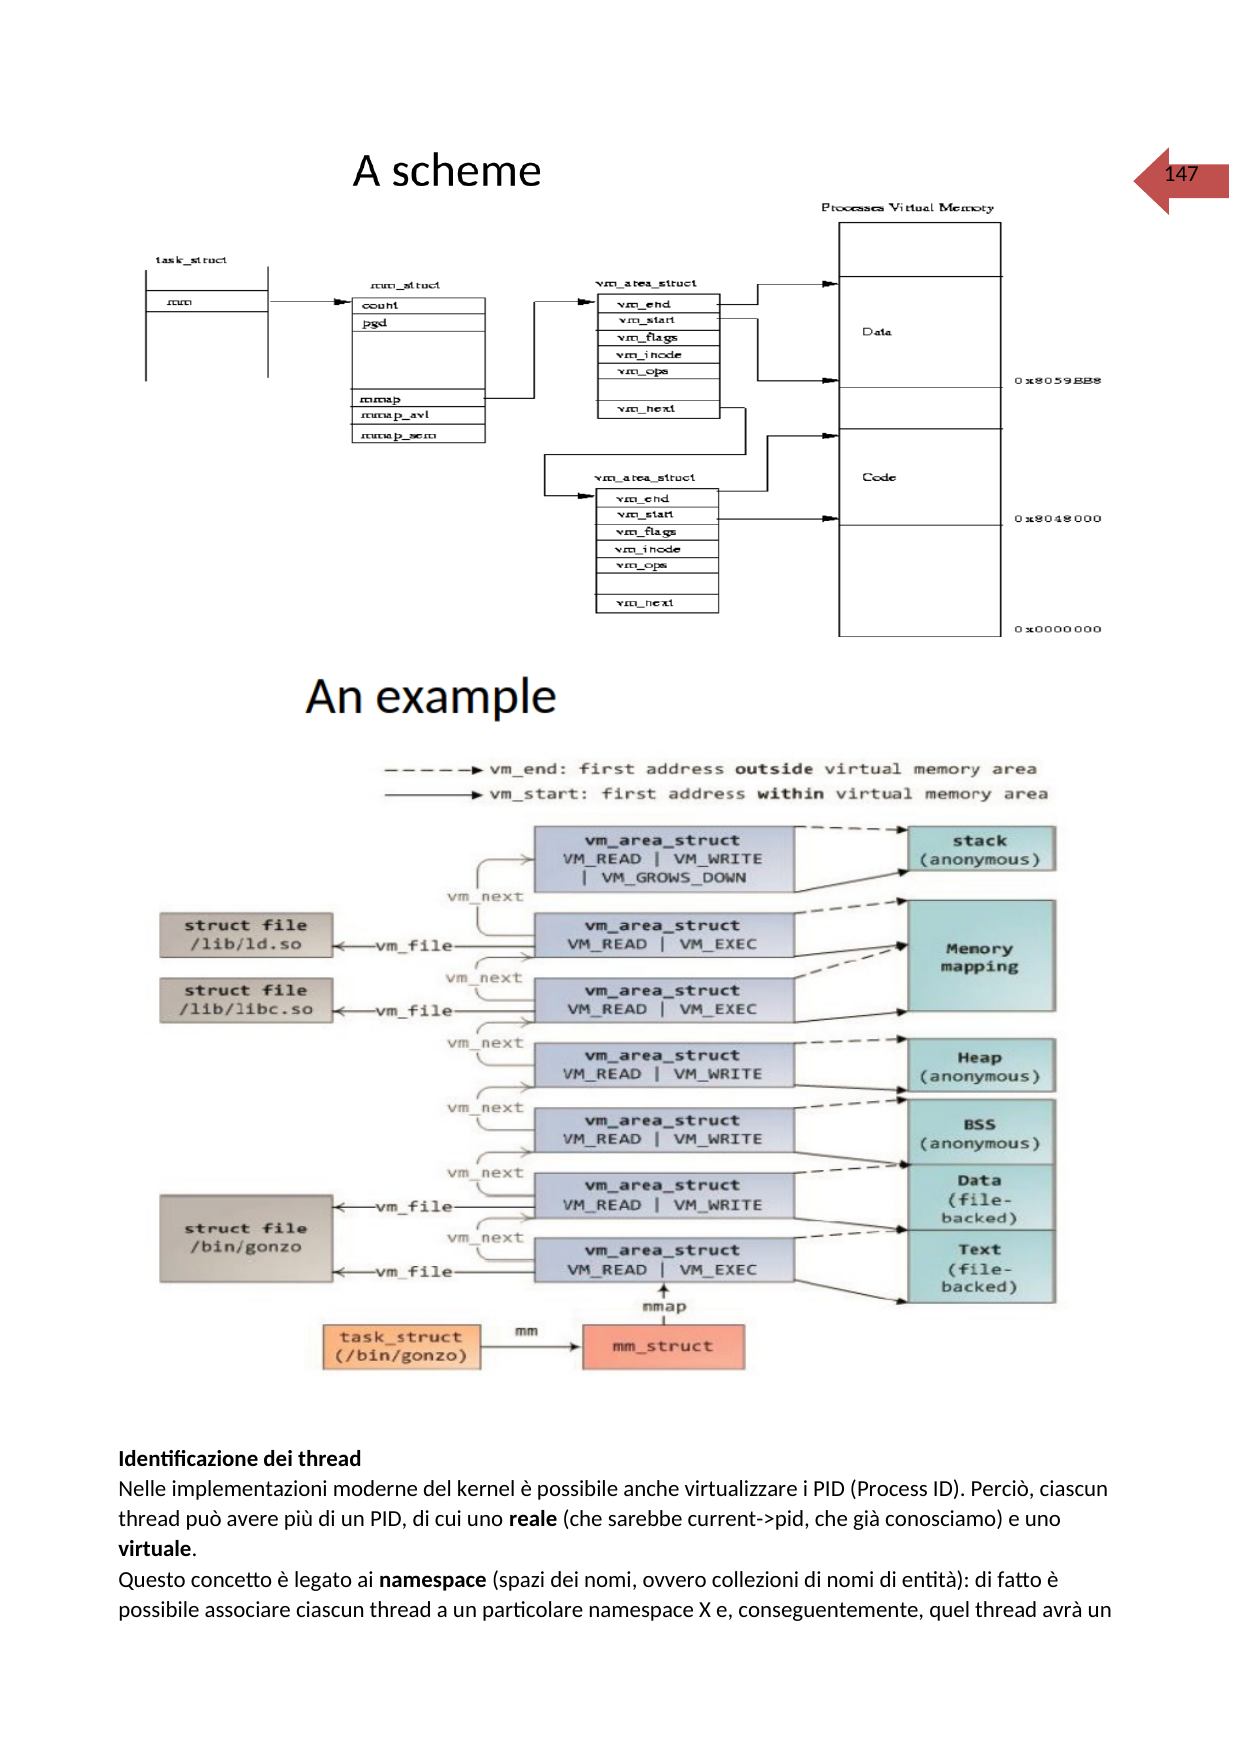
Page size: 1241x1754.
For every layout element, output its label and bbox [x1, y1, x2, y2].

picture [118, 147, 1123, 649]
picture [118, 667, 1094, 1379]
text [118, 1444, 1122, 1623]
